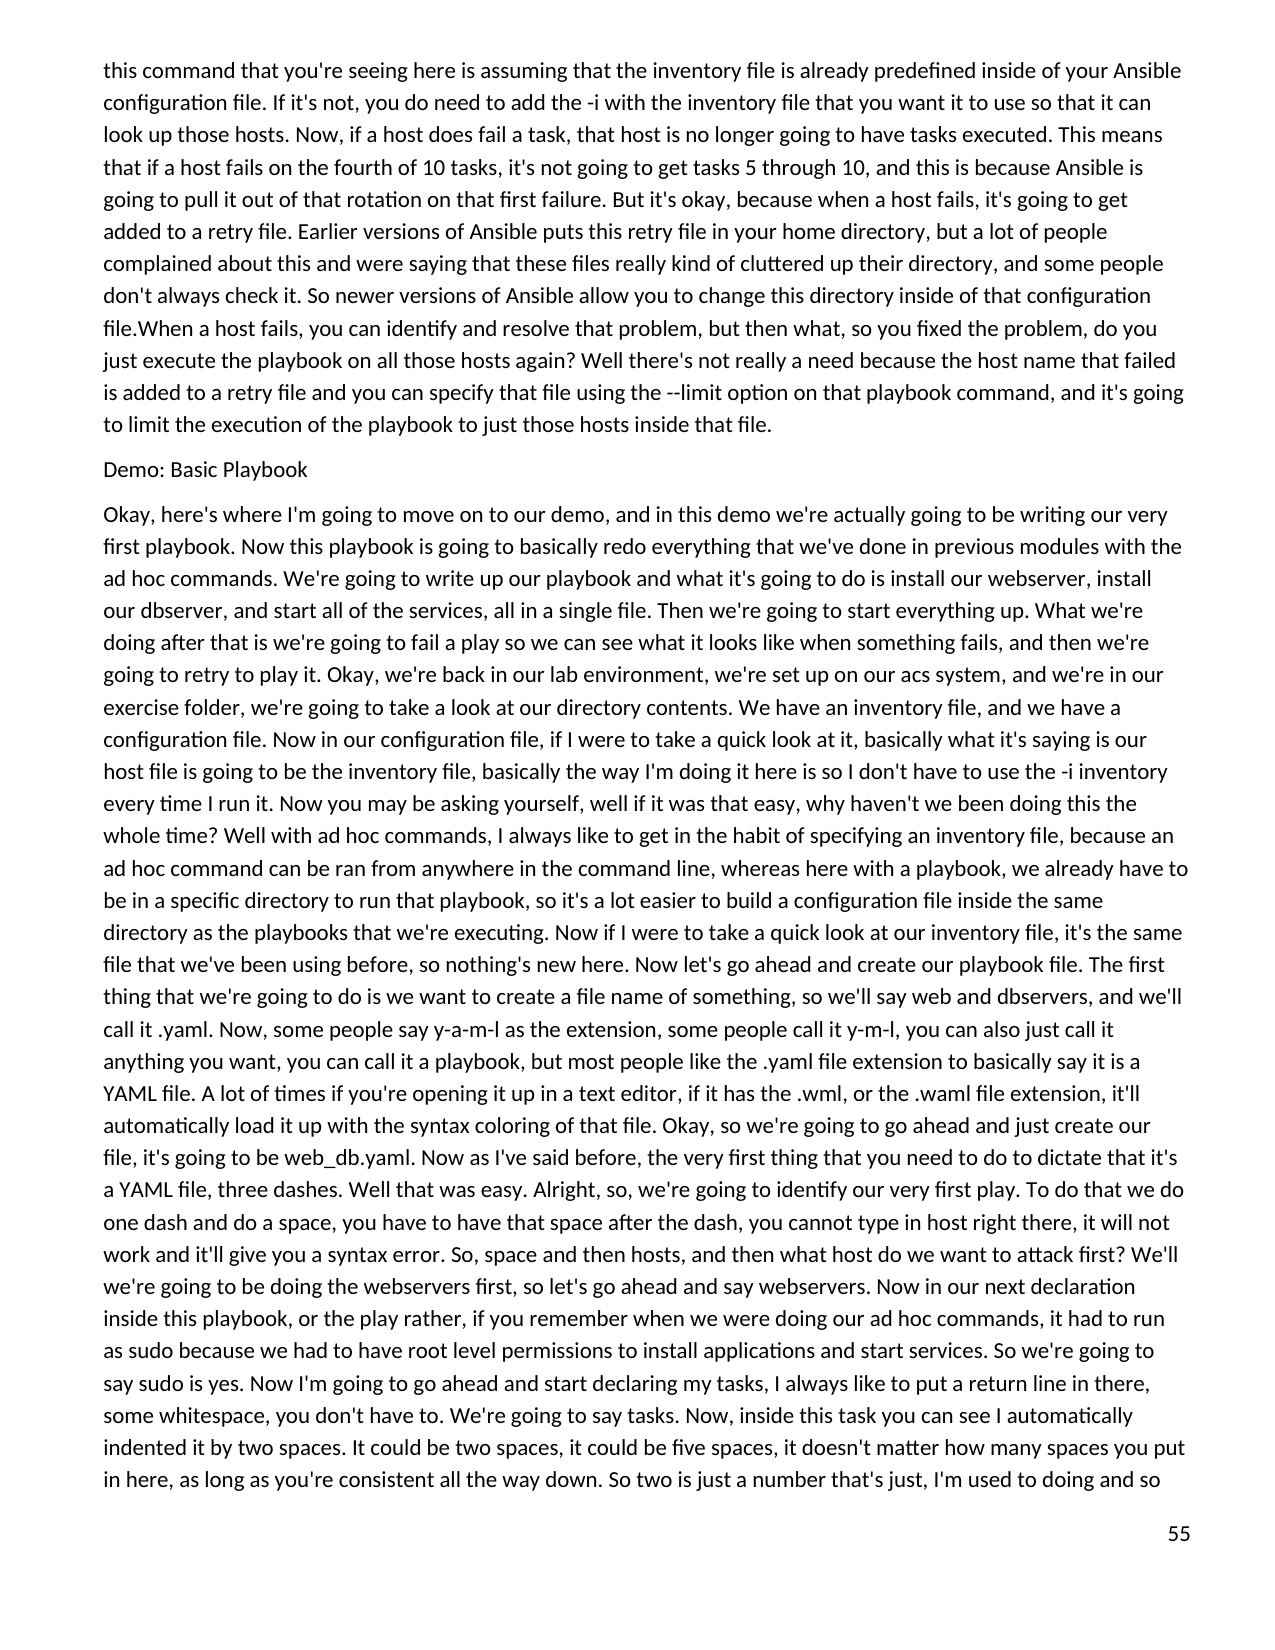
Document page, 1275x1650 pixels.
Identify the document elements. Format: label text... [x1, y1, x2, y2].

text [103, 500, 1191, 1493]
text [103, 56, 1191, 438]
text Demo: Basic Playbook [103, 455, 1191, 483]
